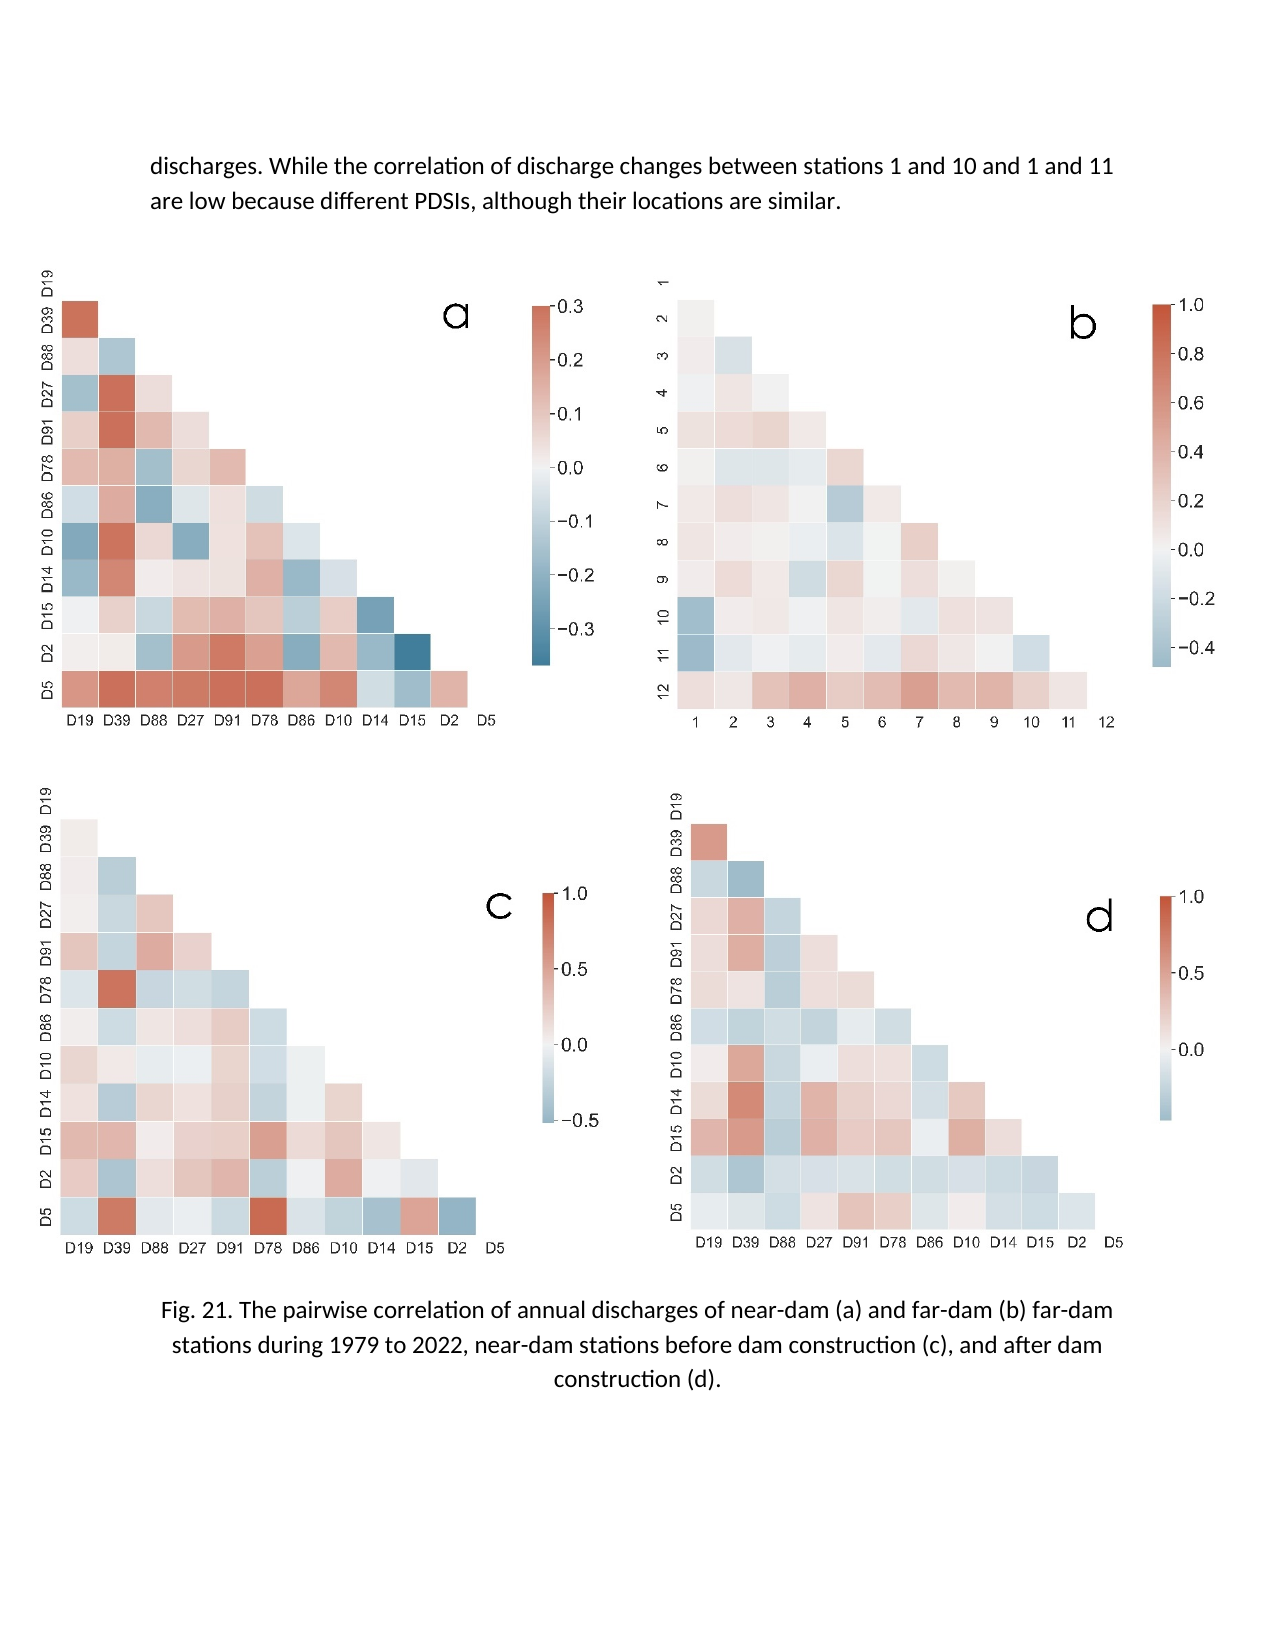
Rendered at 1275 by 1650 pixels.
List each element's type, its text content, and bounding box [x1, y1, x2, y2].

picture [664, 774, 1229, 1260]
table_header [18, 249, 636, 768]
picture [35, 768, 619, 1266]
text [150, 150, 1125, 216]
text Fig. 21. The pairwise correlation of annual discharges of near-dam (a) and far-dam (b) far-dam stations during 1979 to 2022, near-dam stations before dam construction (c), and after dam construction (d). [150, 1294, 1125, 1394]
picture [35, 251, 620, 738]
table_header [636, 249, 1256, 768]
table_cell [18, 769, 636, 1294]
table_cell [636, 769, 1256, 1294]
picture [647, 249, 1245, 740]
